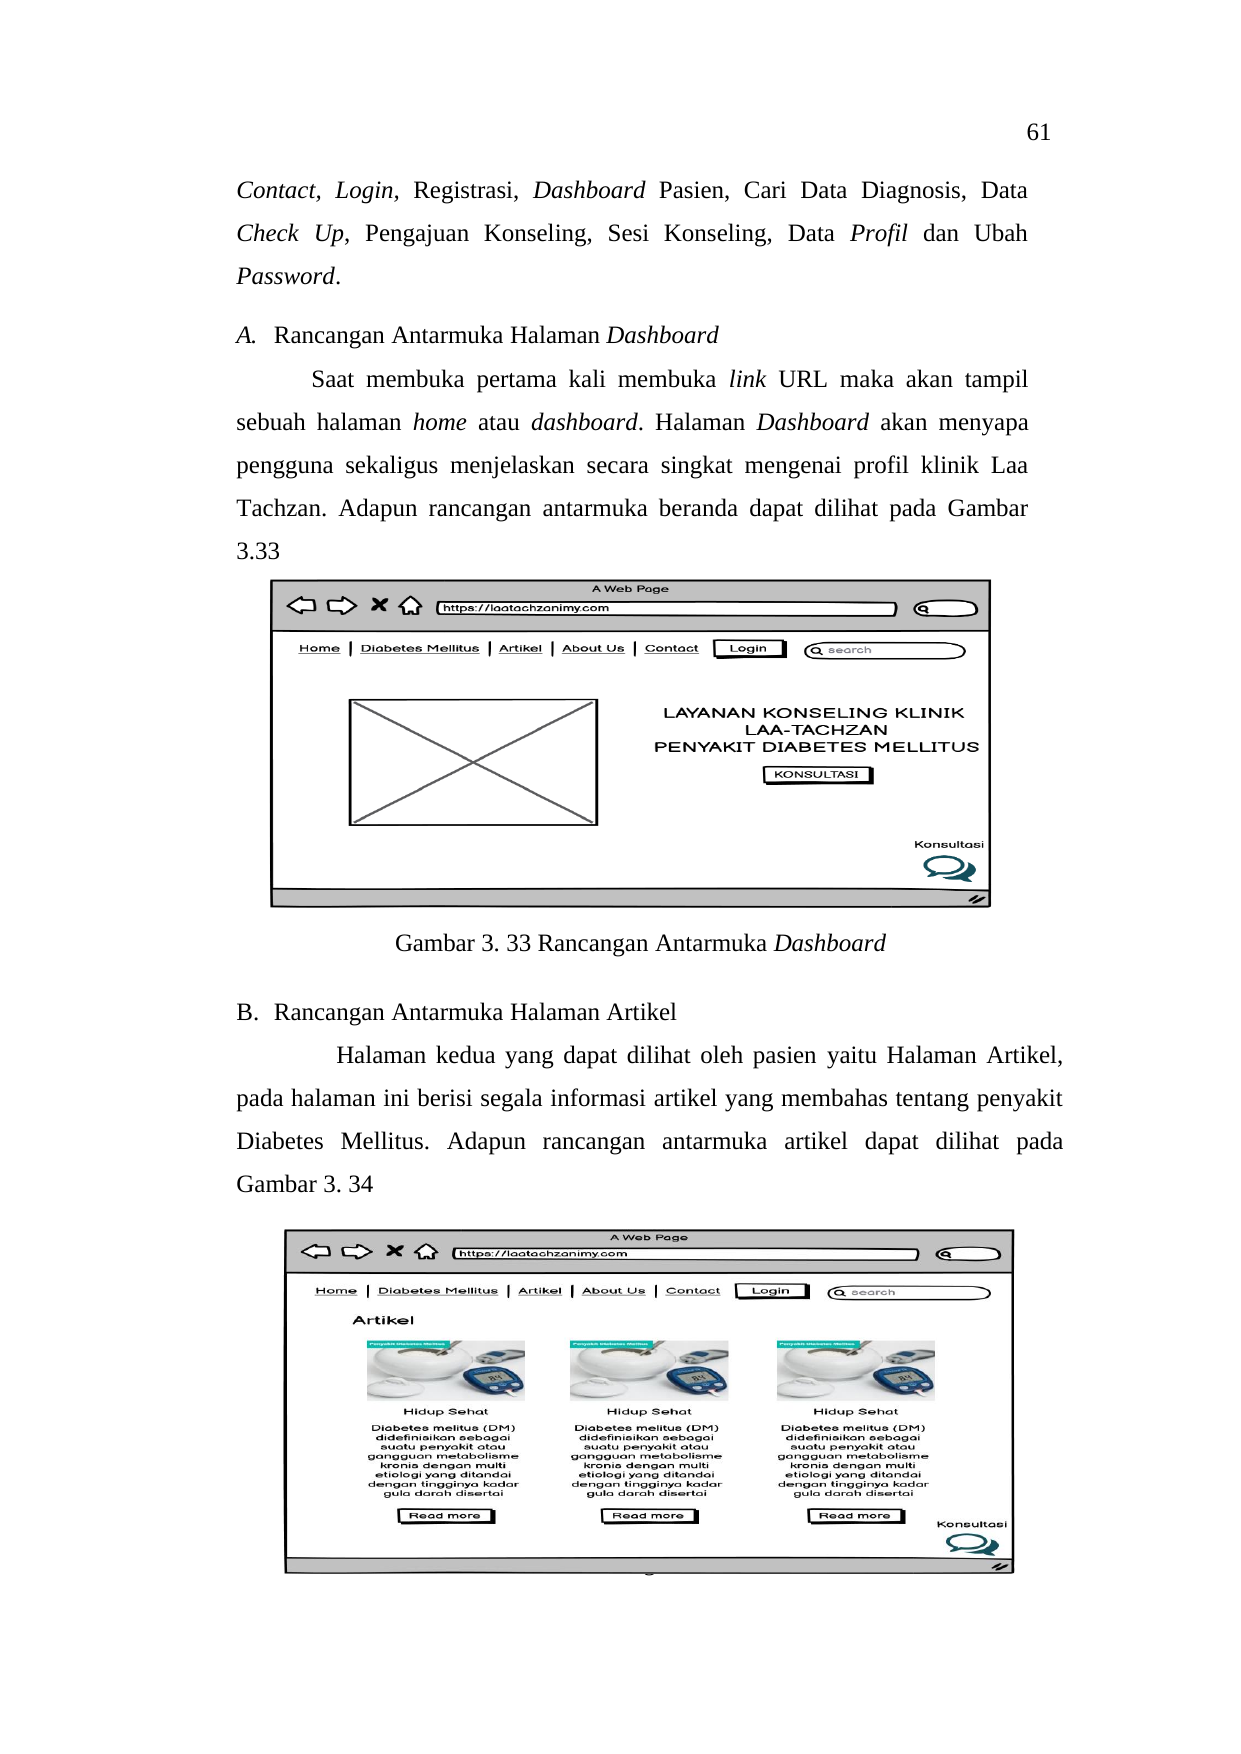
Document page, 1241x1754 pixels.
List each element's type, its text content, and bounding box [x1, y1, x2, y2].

text Halaman kedua yang dapat dilihat oleh pasien yaitu Halaman Artikel, pada halaman ini berisi segala informasi artikel yang membahas tentang penyakit Diabetes Mellitus. Adapun rancangan antarmuka artikel dapat dilihat pada Gambar 3. 34 [236, 1040, 1063, 1198]
picture [269, 579, 992, 908]
list Rancangan Antarmuka Halaman Artikel [236, 997, 1111, 1026]
text Gambar 3. 33 Rancangan Antarmuka Dashboard [283, 928, 998, 957]
picture [283, 1229, 1015, 1574]
list Rancangan Antarmuka Halaman Dashboard [236, 321, 1111, 349]
text Contact, Login, Registrasi, Dashboard Pasien, Cari Data Diagnosis, Data Check Up, Pengajuan Konseling, Sesi Konseling, Data Profil dan Ubah Password. [236, 175, 1028, 290]
text Saat membuka pertama kali membuka link URL maka akan tampil sebuah halaman home atau dashboard. Halaman Dashboard akan menyapa pengguna sekaligus menjelaskan secara singkat mengenai profil klinik Laa Tachzan. Adapun rancangan antarmuka beranda dapat dilihat pada Gambar 3.33 [236, 364, 1029, 565]
